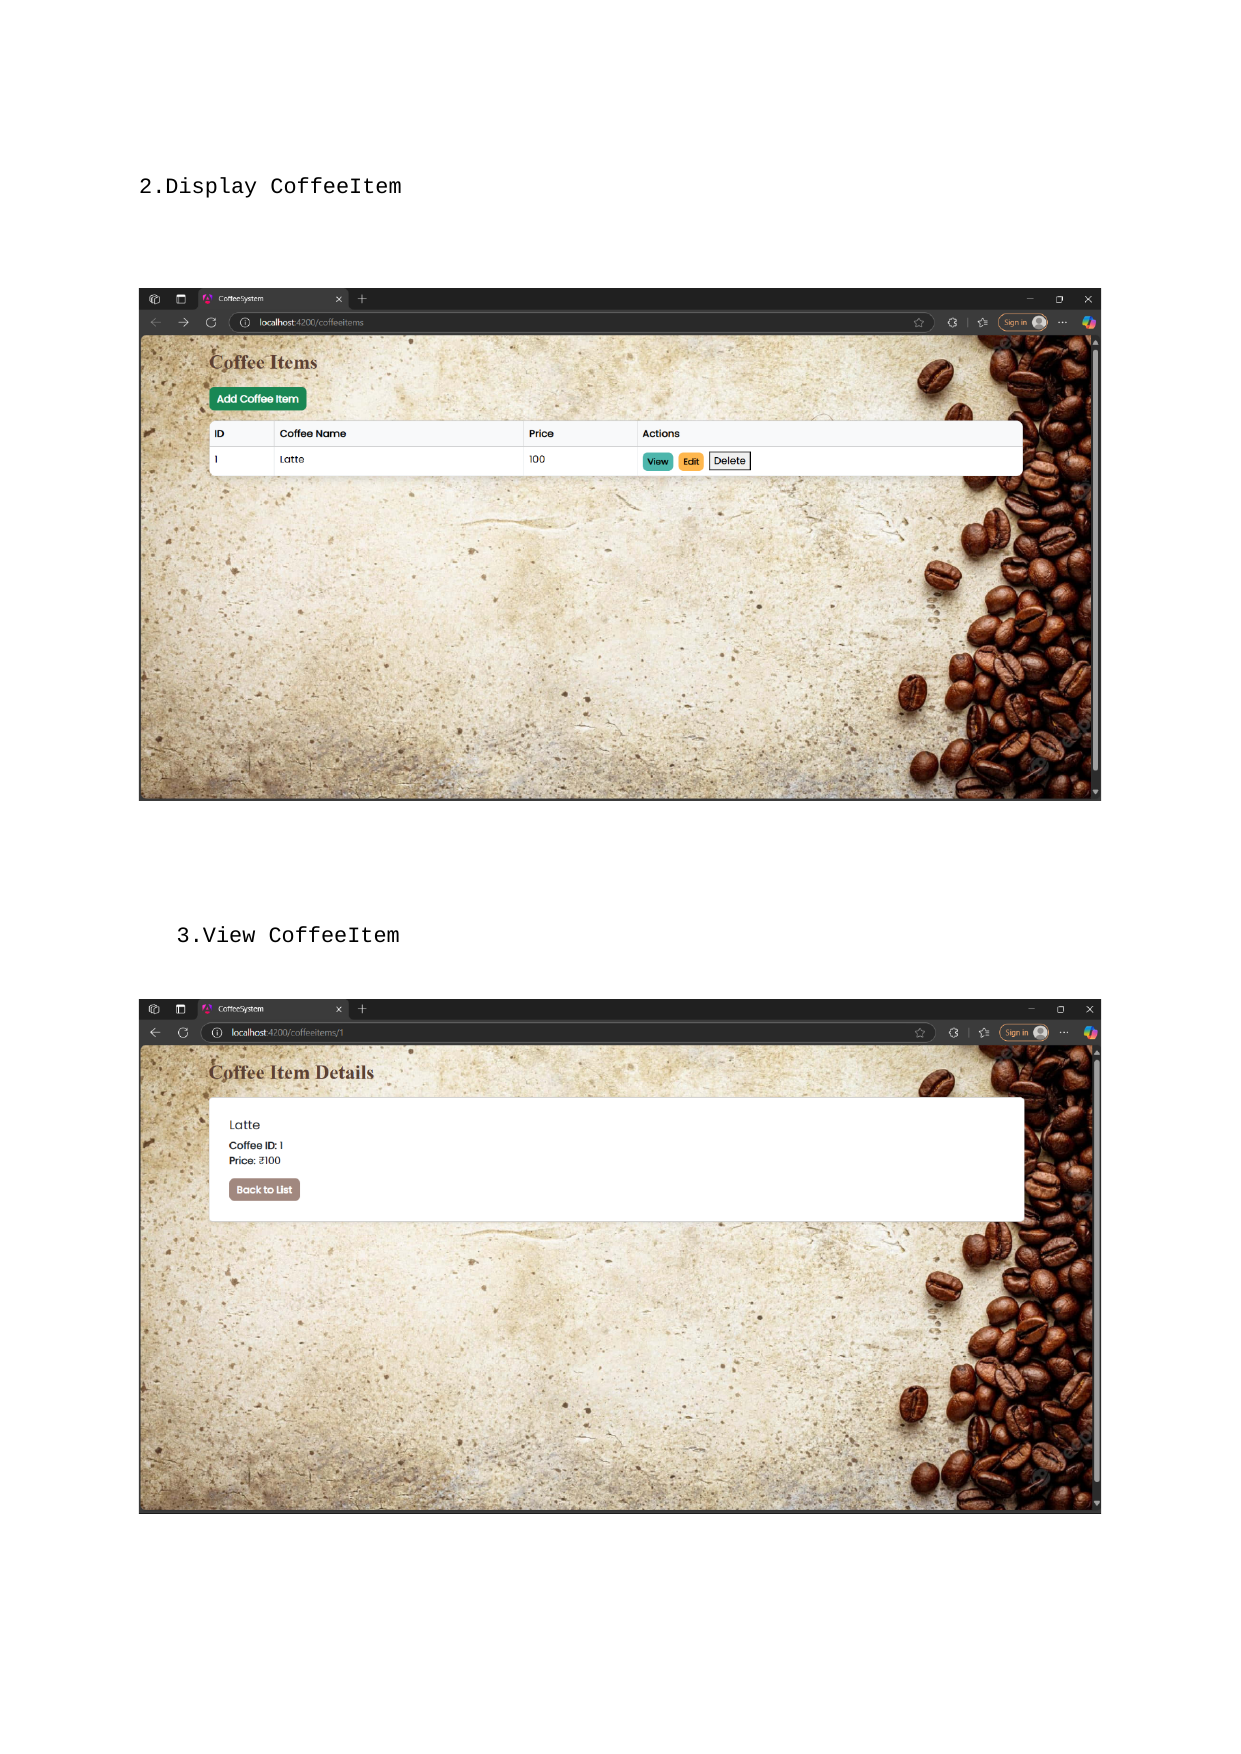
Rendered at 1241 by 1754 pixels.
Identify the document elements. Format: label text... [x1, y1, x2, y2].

picture [138, 288, 1102, 801]
picture [138, 999, 1102, 1514]
text 3.View CoffeeItem [176, 925, 1101, 949]
text 2.Display CoffeeItem [139, 175, 1101, 199]
